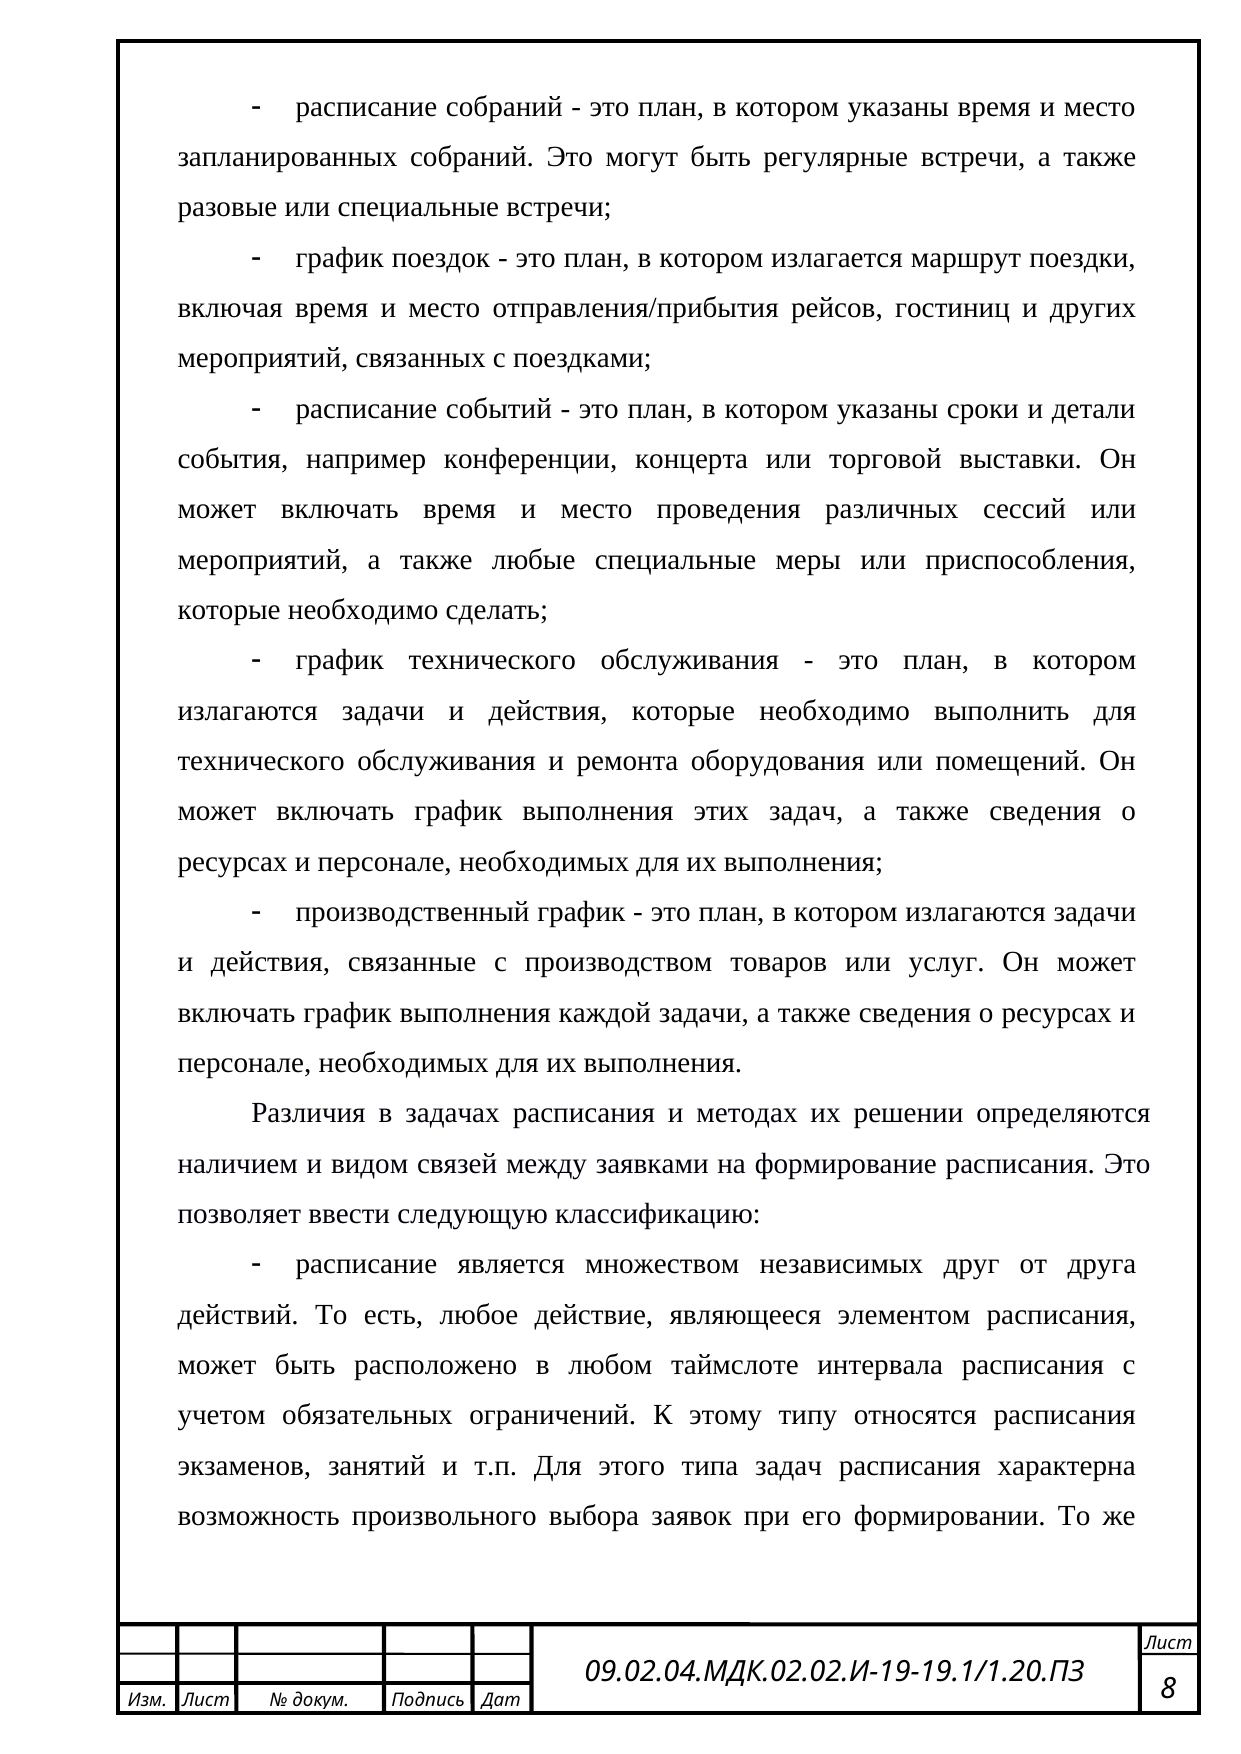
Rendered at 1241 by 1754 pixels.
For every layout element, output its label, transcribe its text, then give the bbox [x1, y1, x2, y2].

list расписание событий - это план, в котором указаны сроки и детали события, например конференции, концерта или торговой выставки. Он может включать время и место проведения различных сессий или мероприятий, а также любые специальные меры или приспособления, которые необходимо сделать; [177, 391, 1137, 626]
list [177, 1246, 1137, 1532]
list график технического обслуживания - это план, в котором излагаются задачи и действия, которые необходимо выполнить для технического обслуживания и ремонта оборудования или помещений. Он может включать график выполнения этих задач, а также сведения о ресурсах и персонале, необходимых для их выполнения; [177, 642, 1137, 877]
list график поездок - это план, в котором излагается маршрут поездки, включая время и место отправления/прибытия рейсов, гостиниц и других мероприятий, связанных с поездками; [177, 240, 1137, 374]
list расписание собраний - это план, в котором указаны время и место запланированных собраний. Это могут быть регулярные встречи, а также разовые или специальные встречи; [177, 89, 1137, 223]
text Различия в задачах расписания и методах их решении определяются наличием и видом связей между заявками на формирование расписания. Это позволяет ввести следующую классификацию: [177, 1095, 1152, 1229]
list производственный график - это план, в котором излагаются задачи и действия, связанные с производством товаров или услуг. Он может включать график выполнения каждой задачи, а также сведения о ресурсах и персонале, необходимых для их выполнения. [177, 894, 1137, 1079]
